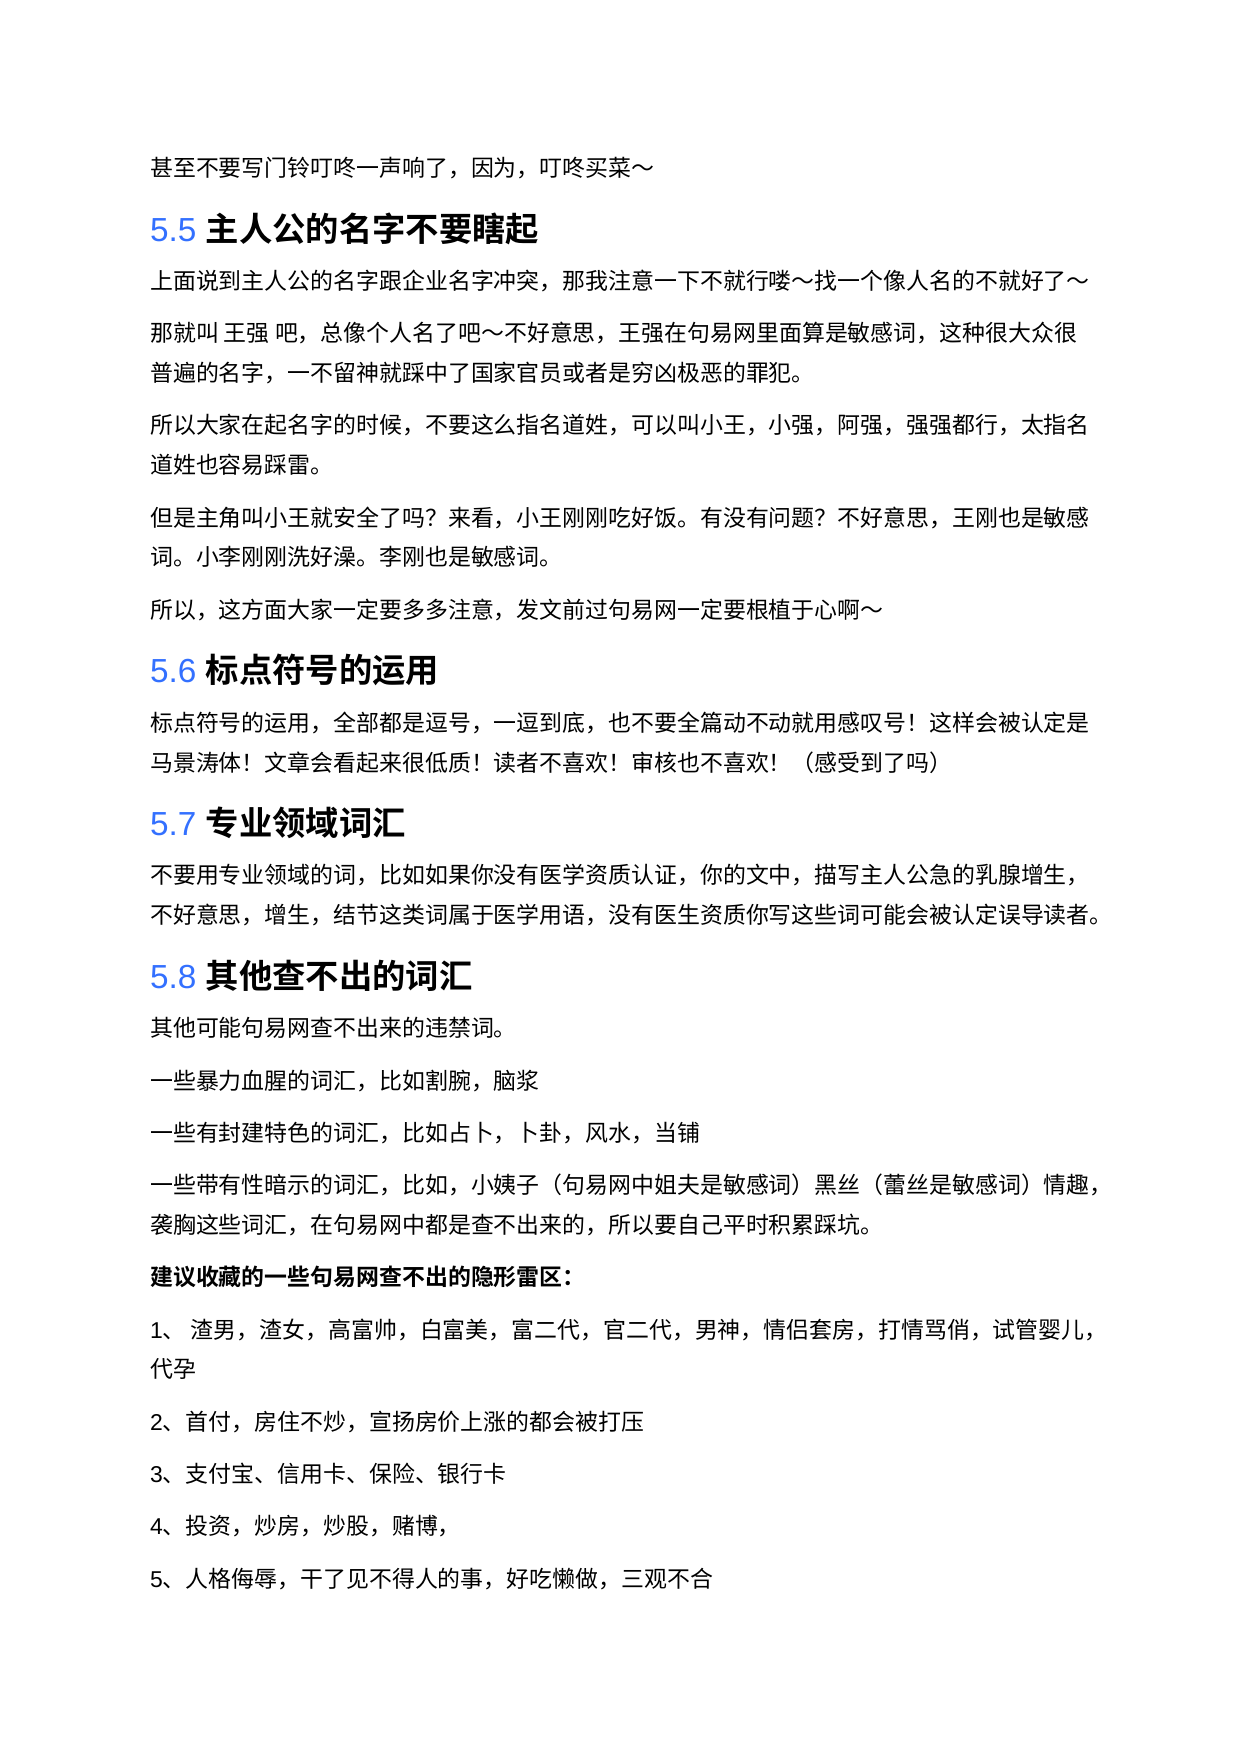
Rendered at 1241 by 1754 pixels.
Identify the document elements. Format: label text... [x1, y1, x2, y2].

text 1、 渣男，渣女，高富帅，白富美，富二代，官二代，男神，情侣套房，打情骂俏，试管婴儿，代孕 [150, 1311, 1090, 1384]
text 那就叫 王强 吧，总像个人名了吧～不好意思，王强在句易网里面算是敏感词，这种很大众很普遍的名字，一不留神就踩中了国家官员或者是穷凶极恶的罪犯。 [150, 315, 1090, 388]
text 2、首付，房住不炒，宣扬房价上涨的都会被打压 [150, 1403, 1090, 1437]
text 上面说到主人公的名字跟企业名字冲突，那我注意一下不就行喽～找一个像人名的不就好了～ [150, 263, 1090, 296]
text 甚至不要写门铃叮咚一声响了，因为，叮咚买菜～ [150, 150, 1090, 183]
text 3、支付宝、信用卡、保险、银行卡 [150, 1456, 1090, 1489]
text 但是主角叫小王就安全了吗？来看，小王刚刚吃好饭。有没有问题？不好意思，王刚也是敏感词。小李刚刚洗好澡。李刚也是敏感词。 [150, 499, 1090, 572]
text 建议收藏的一些句易网查不出的隐形雷区： [150, 1259, 1090, 1292]
text 所以，这方面大家一定要多多注意，发文前过句易网一定要根植于心啊～ [150, 592, 1090, 625]
text 5、人格侮辱，干了见不得人的事，好吃懒做，三观不合 [150, 1560, 1090, 1594]
text 其他可能句易网查不出来的违禁词。 [150, 1010, 1090, 1043]
text 一些有封建特色的词汇，比如占卜，卜卦，风水，当铺 [150, 1115, 1090, 1148]
text 一些暴力血腥的词汇，比如割腕，脑浆 [150, 1062, 1090, 1096]
text 标点符号的运用，全部都是逗号，一逗到底，也不要全篇动不动就用感叹号！这样会被认定是马景涛体！文章会看起来很低质！读者不喜欢！审核也不喜欢！（感受到了吗） [150, 704, 1090, 778]
text 4、投资，炒房，炒股，赌博， [150, 1508, 1090, 1541]
text 一些带有性暗示的词汇，比如，小姨子（句易网中姐夫是敏感词）黑丝（蕾丝是敏感词）情趣，袭胸这些词汇，在句易网中都是查不出来的，所以要自己平时积累踩坑。 [150, 1167, 1090, 1240]
text 不要用专业领域的词，比如如果你没有医学资质认证，你的文中，描写主人公急的乳腺增生，不好意思，增生，结节这类词属于医学用语，没有医生资质你写这些词可能会被认定误导读者。 [150, 857, 1090, 930]
text 所以大家在起名字的时候，不要这么指名道姓，可以叫小王，小强，阿强，强强都行，太指名道姓也容易踩雷。 [150, 407, 1090, 480]
